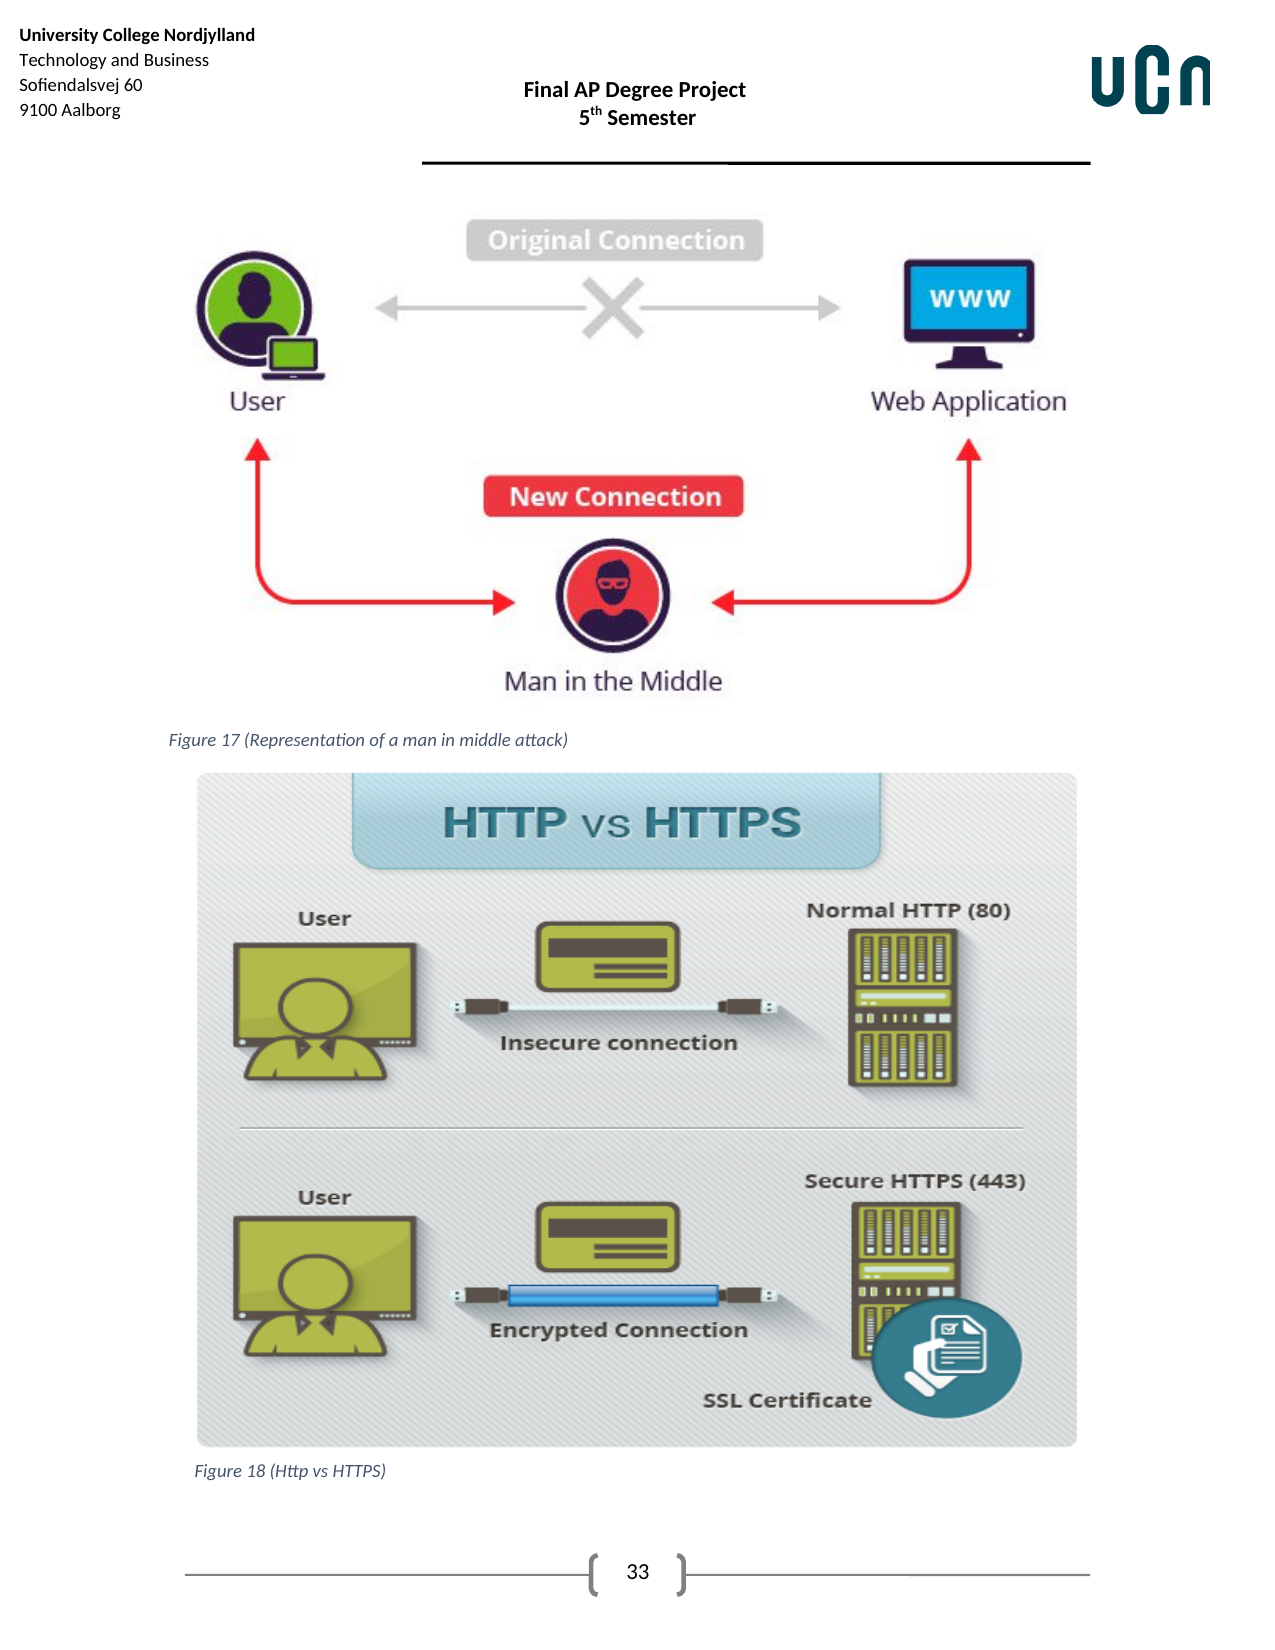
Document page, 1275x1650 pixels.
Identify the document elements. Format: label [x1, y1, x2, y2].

picture [168, 187, 1086, 719]
picture [194, 770, 1081, 1452]
picture [1091, 45, 1210, 114]
